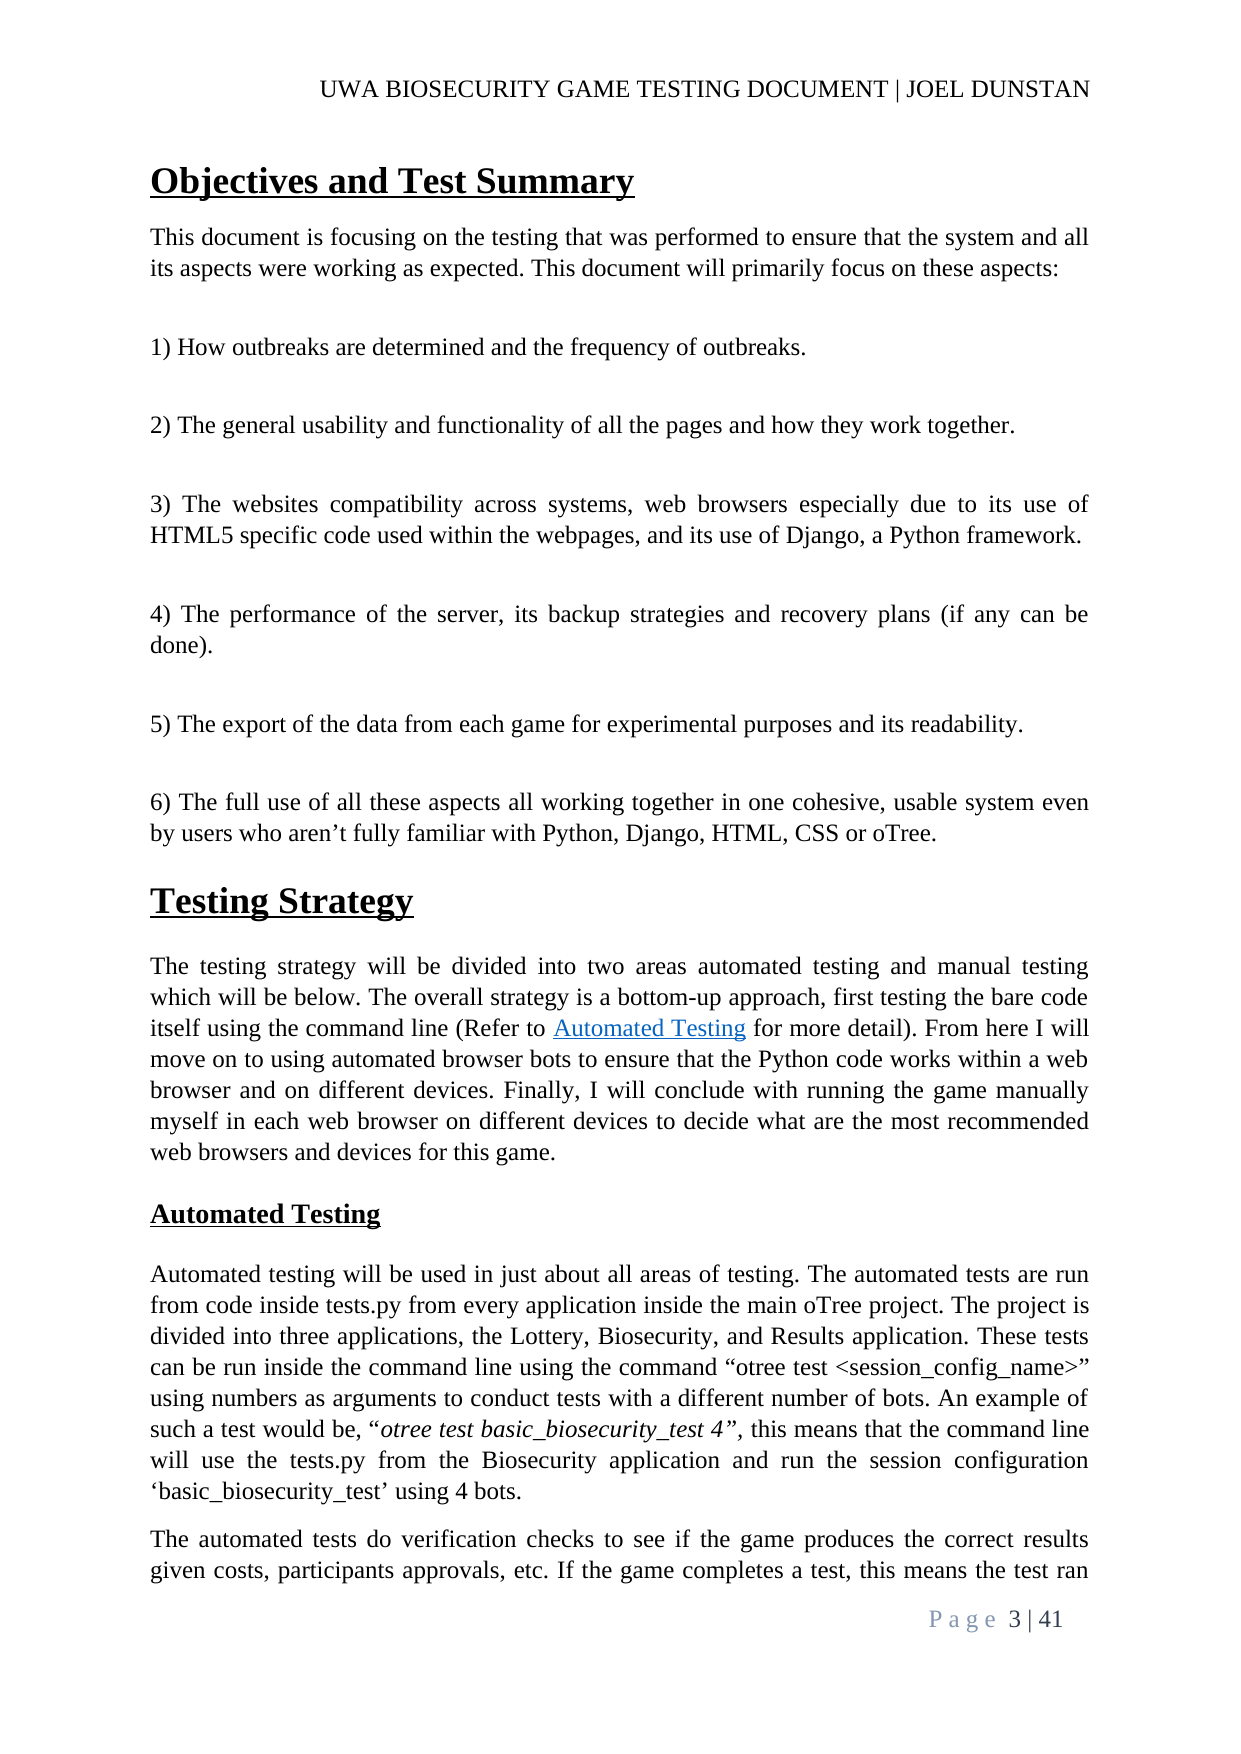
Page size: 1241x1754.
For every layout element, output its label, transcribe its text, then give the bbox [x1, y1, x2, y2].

text 2) The general usability and functionality of all the pages and how they work together. [150, 379, 1090, 439]
text 1) How outbreaks are determined and the frequency of outbreaks. [150, 301, 1090, 360]
subtitle Automated Testing [150, 1197, 1090, 1230]
text Testing Strategy [150, 879, 1090, 922]
text This document is focusing on the testing that was performed to ensure that the system and all its aspects were working as expected. This document will primarily focus on these aspects: [150, 222, 1090, 282]
text 3) The websites compatibility across systems, web browsers especially due to its use of HTML5 specific code used within the webpages, and its use of Django, a Python framework. [150, 458, 1090, 549]
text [150, 1524, 1090, 1584]
text Objectives and Test Summary [150, 159, 1090, 202]
text 6) The full use of all these aspects all working together in one cohesive, usable system even by users who aren’t fully familiar with Python, Django, HTML, CSS or oTree. [150, 756, 1090, 847]
text 5) The export of the data from each game for experimental purposes and its readability. [150, 678, 1090, 737]
text The testing strategy will be divided into two areas automated testing and manual testing which will be below. The overall strategy is a bottom-up approach, first testing the bare code itself using the command line (Refer to Automated Testing for more detail). From here I will move on to using automated browser bots to ensure that the Python code works within a web browser and on different devices. Finally, I will conclude with running the game manually myself in each web browser on different devices to decide what are the most recommended web browsers and devices for this game. [150, 951, 1090, 1166]
text 4) The performance of the server, its backup strategies and recovery plans (if any can be done). [150, 568, 1090, 659]
text Automated testing will be used in just about all areas of testing. The automated tests are run from code inside tests.py from every application inside the main oTree project. The project is divided into three applications, the Lottery, Biosecurity, and Results application. These tests can be run inside the command line using the command “otree test <session_config_name>” using numbers as arguments to conduct tests with a different number of bots. An example of such a test would be, “otree test basic_biosecurity_test 4”, this means that the command line will use the tests.py from the Biosecurity application and run the session configuration ‘basic_biosecurity_test’ using 4 bots. [150, 1259, 1090, 1505]
